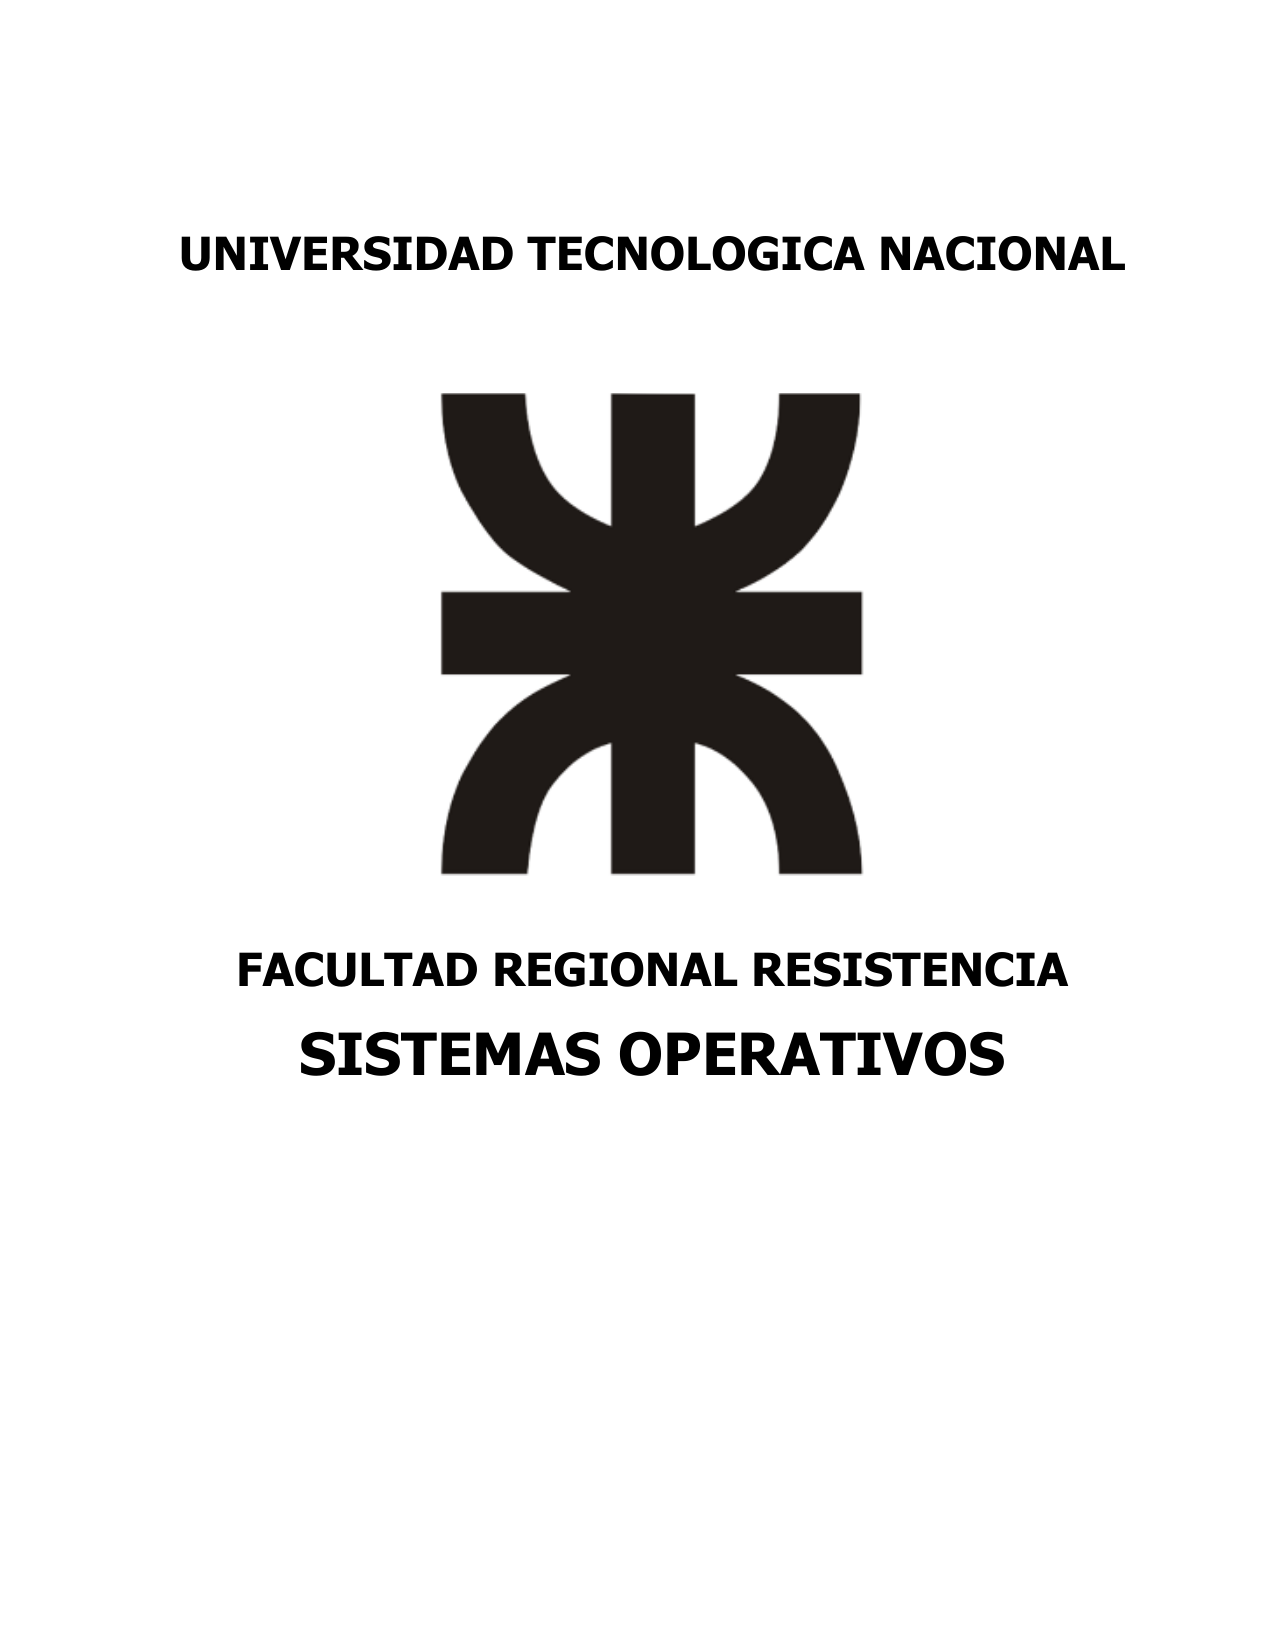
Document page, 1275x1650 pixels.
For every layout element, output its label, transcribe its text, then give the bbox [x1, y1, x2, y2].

picture [438, 393, 867, 876]
text SISTEMAS OPERATIVOS [148, 1017, 1157, 1088]
text UNIVERSIDAD TECNOLOGICA NACIONAL [148, 224, 1157, 279]
text FACULTAD REGIONAL RESISTENCIA [148, 941, 1157, 996]
